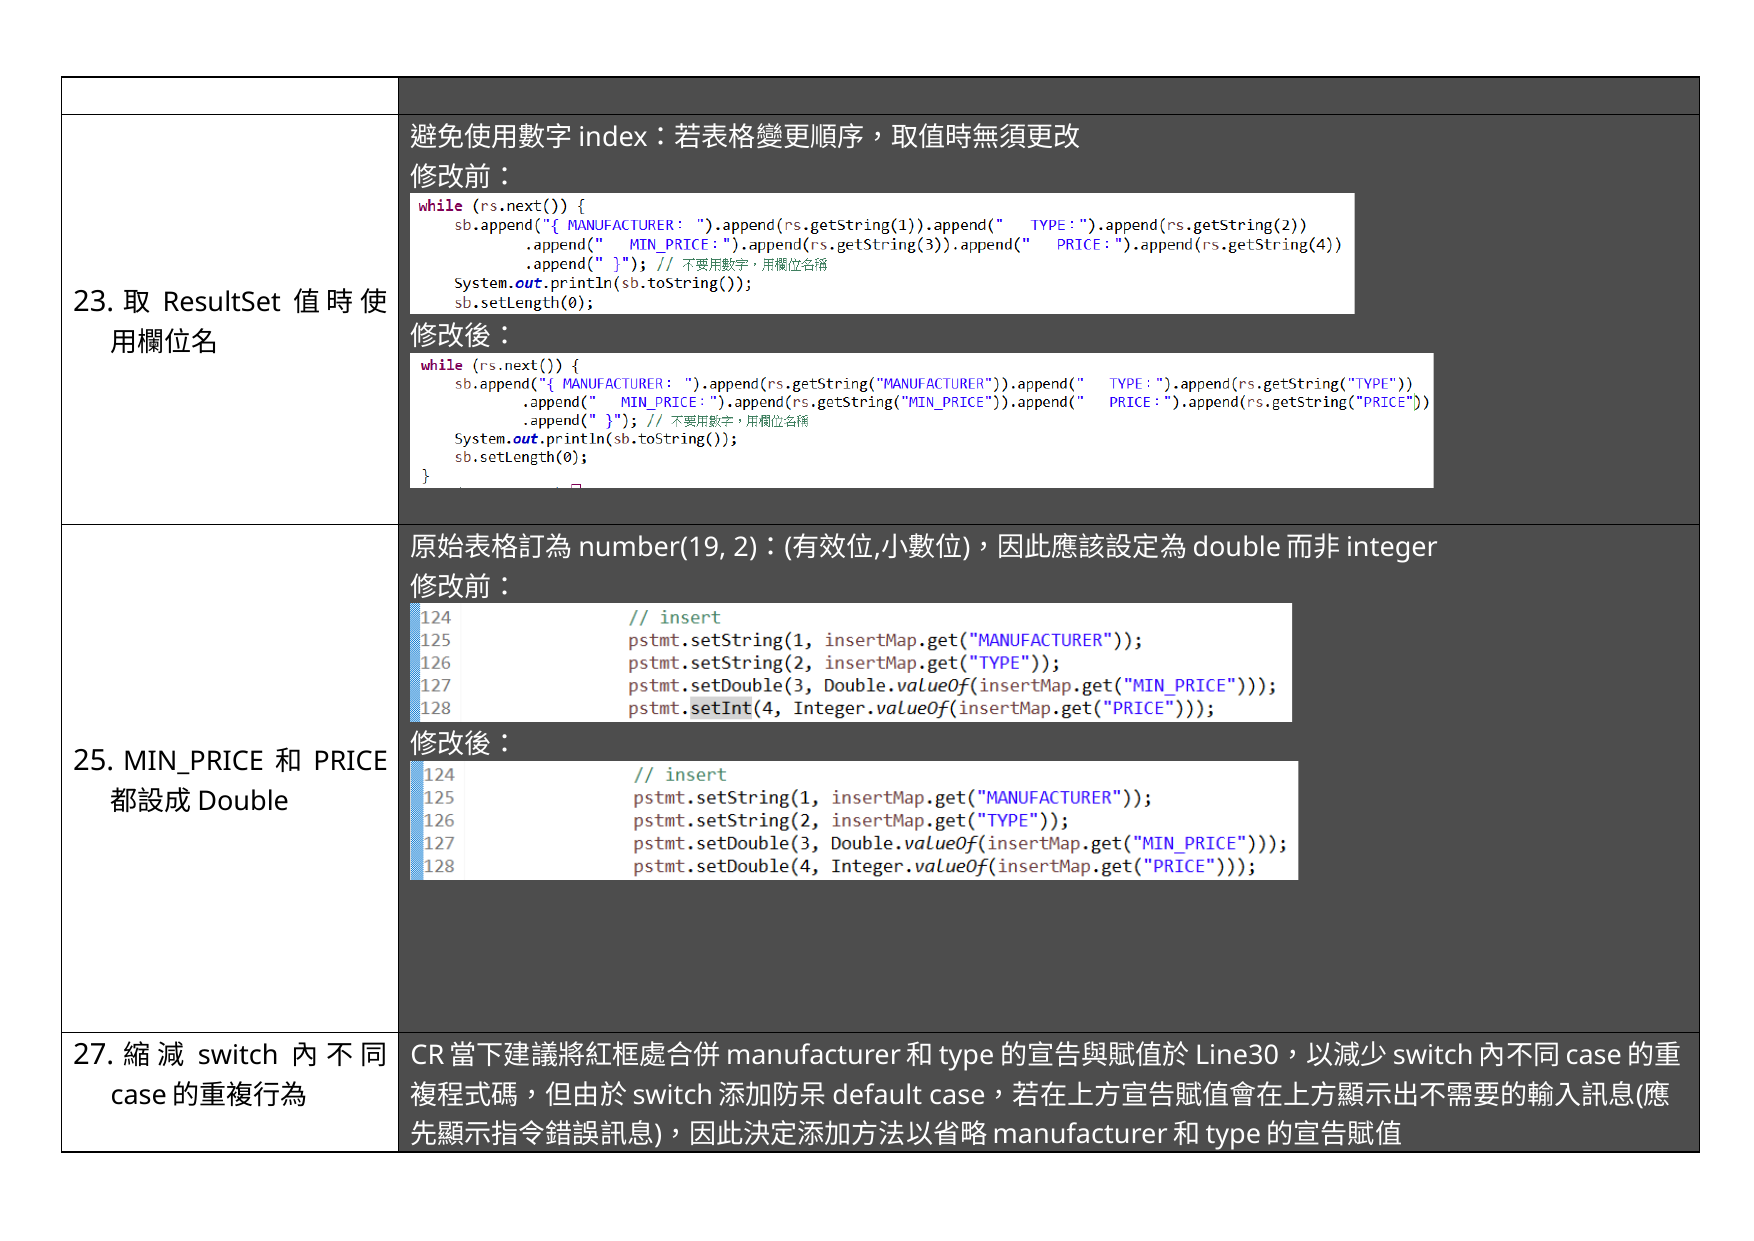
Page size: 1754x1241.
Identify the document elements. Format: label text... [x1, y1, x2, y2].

picture [410, 193, 1355, 314]
table_cell MIN_PRICE和PRICE都設成Double [62, 525, 398, 1032]
table_cell 取ResultSet值時使用欄位名 [62, 115, 398, 524]
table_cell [62, 78, 398, 114]
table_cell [399, 1033, 1699, 1151]
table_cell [62, 1033, 398, 1151]
table_cell 避免使用數字index：若表格變更順序，取值時無須更改 修改前： 修改後： [399, 115, 1699, 524]
table_cell 修改前： 修改後： [399, 78, 1699, 114]
table_cell 原始表格訂為number(19, 2)：(有效位,小數位)，因此應該設定為double而非integer 修改前： 修改後： [399, 525, 1699, 1032]
picture [410, 761, 1299, 880]
picture [410, 353, 1434, 488]
picture [410, 603, 1293, 722]
